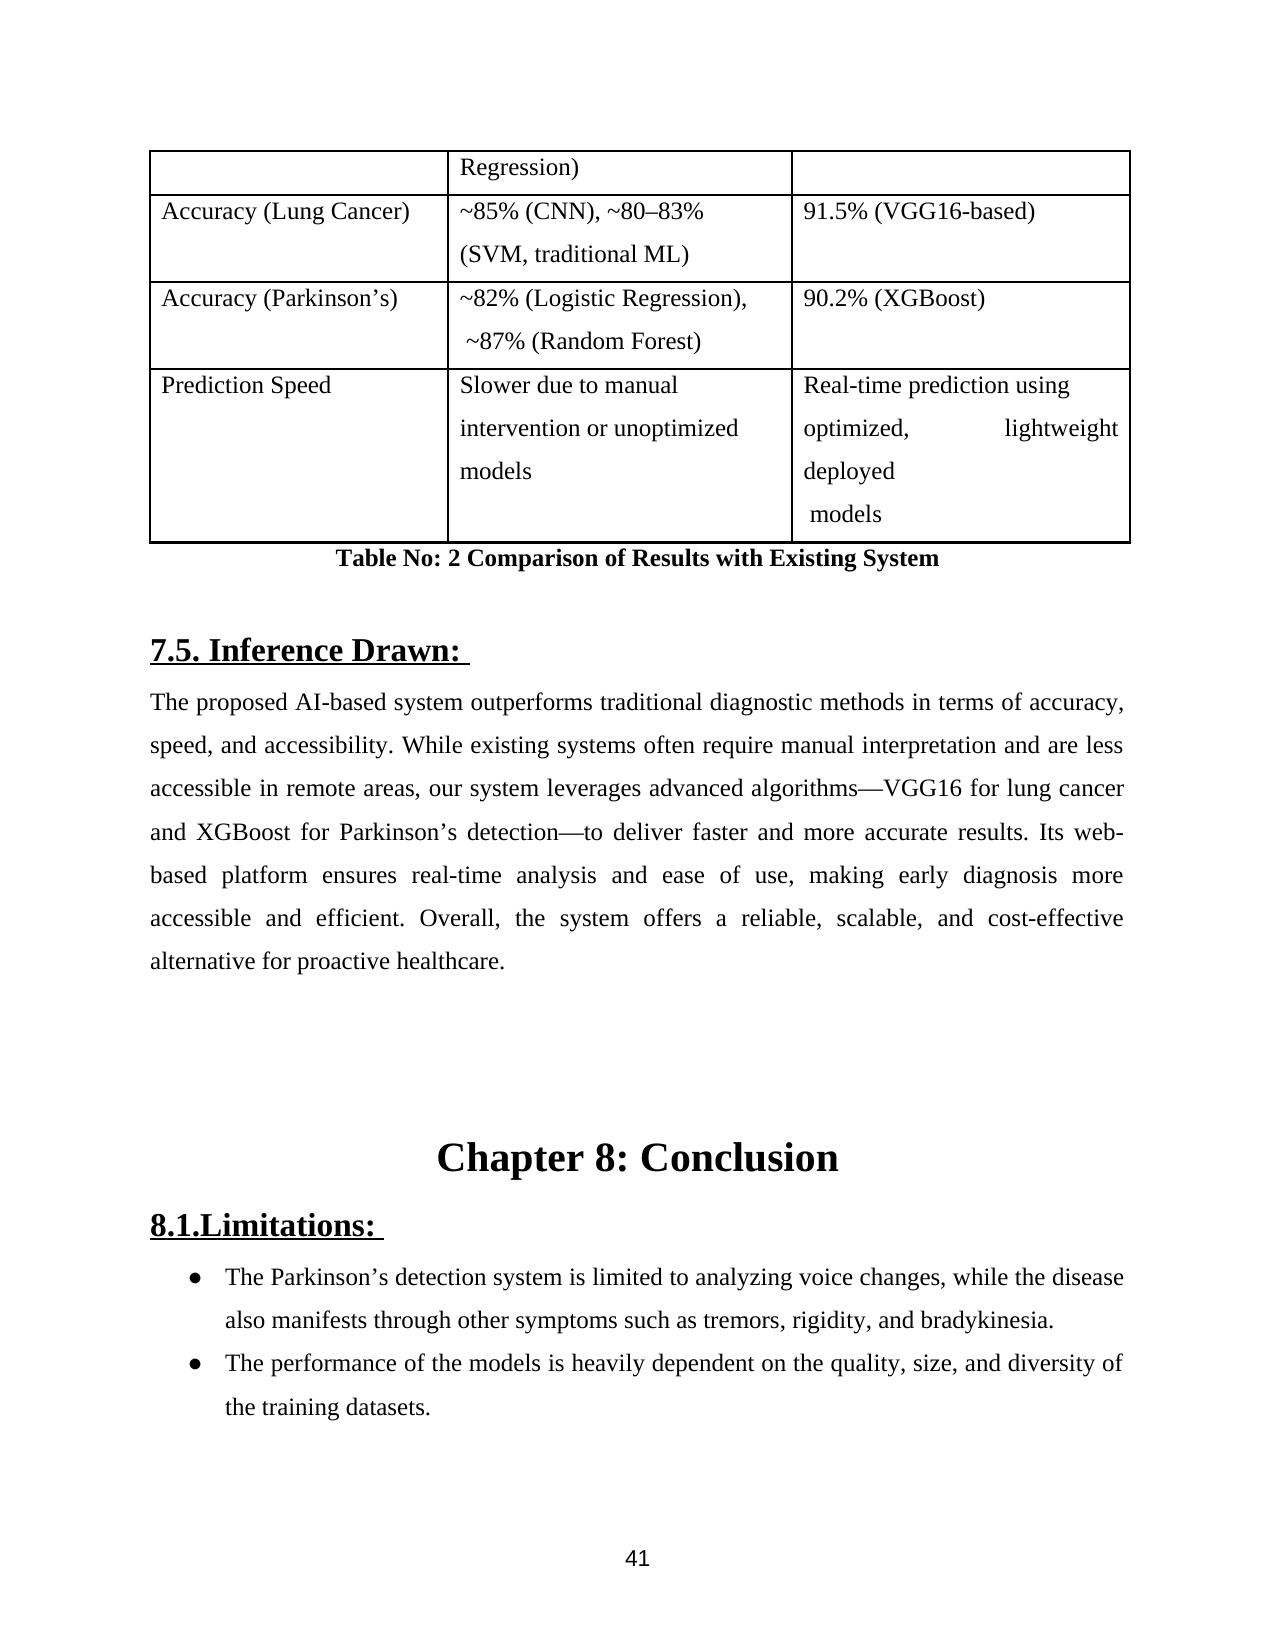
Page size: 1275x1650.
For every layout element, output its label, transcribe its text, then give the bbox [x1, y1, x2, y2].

list The performance of the models is heavily dependent on the quality, size, and diversity of the training datasets. [187, 1348, 1125, 1420]
table_cell Slower due to manual intervention or unoptimized models [449, 370, 791, 541]
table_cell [449, 152, 791, 194]
table_cell Accuracy (Parkinson’s) [151, 283, 447, 368]
text The proposed AI-based system outperforms traditional diagnostic methods in terms of accuracy, speed, and accessibility. While existing systems often require manual interpretation and are less accessible in remote areas, our system leverages advanced algorithms—VGG16 for lung cancer and XGBoost for Parkinson’s detection—to deliver faster and more accurate results. Its web-based platform ensures real-time analysis and ease of use, making early diagnosis more accessible and efficient. Overall, the system offers a reliable, scalable, and cost-effective alternative for proactive healthcare. [150, 687, 1125, 975]
text 7.5. Inference Drawn: [150, 630, 1125, 668]
table_cell Accuracy (Lung Cancer) [151, 196, 447, 281]
table_cell Real-time prediction using optimized, lightweight deployed models [793, 370, 1129, 541]
text Chapter 8: Conclusion [150, 1133, 1125, 1181]
text 8.1.Limitations: [150, 1205, 1125, 1243]
text Table No: 2 Comparison of Results with Existing System [150, 544, 1125, 572]
list The Parkinson’s detection system is limited to analyzing voice changes, while the disease also manifests through other symptoms such as tremors, rigidity, and bradykinesia. [187, 1262, 1125, 1334]
table_cell Prediction Speed [151, 370, 447, 541]
table_cell 90.2% (XGBoost) [793, 283, 1129, 368]
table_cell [793, 152, 1129, 194]
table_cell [151, 152, 447, 194]
table_cell ~82% (Logistic Regression), ~87% (Random Forest) [449, 283, 791, 368]
table_cell 91.5% (VGG16-based) [793, 196, 1129, 281]
table_cell ~85% (CNN), ~80–83% (SVM, traditional ML) [449, 196, 791, 281]
